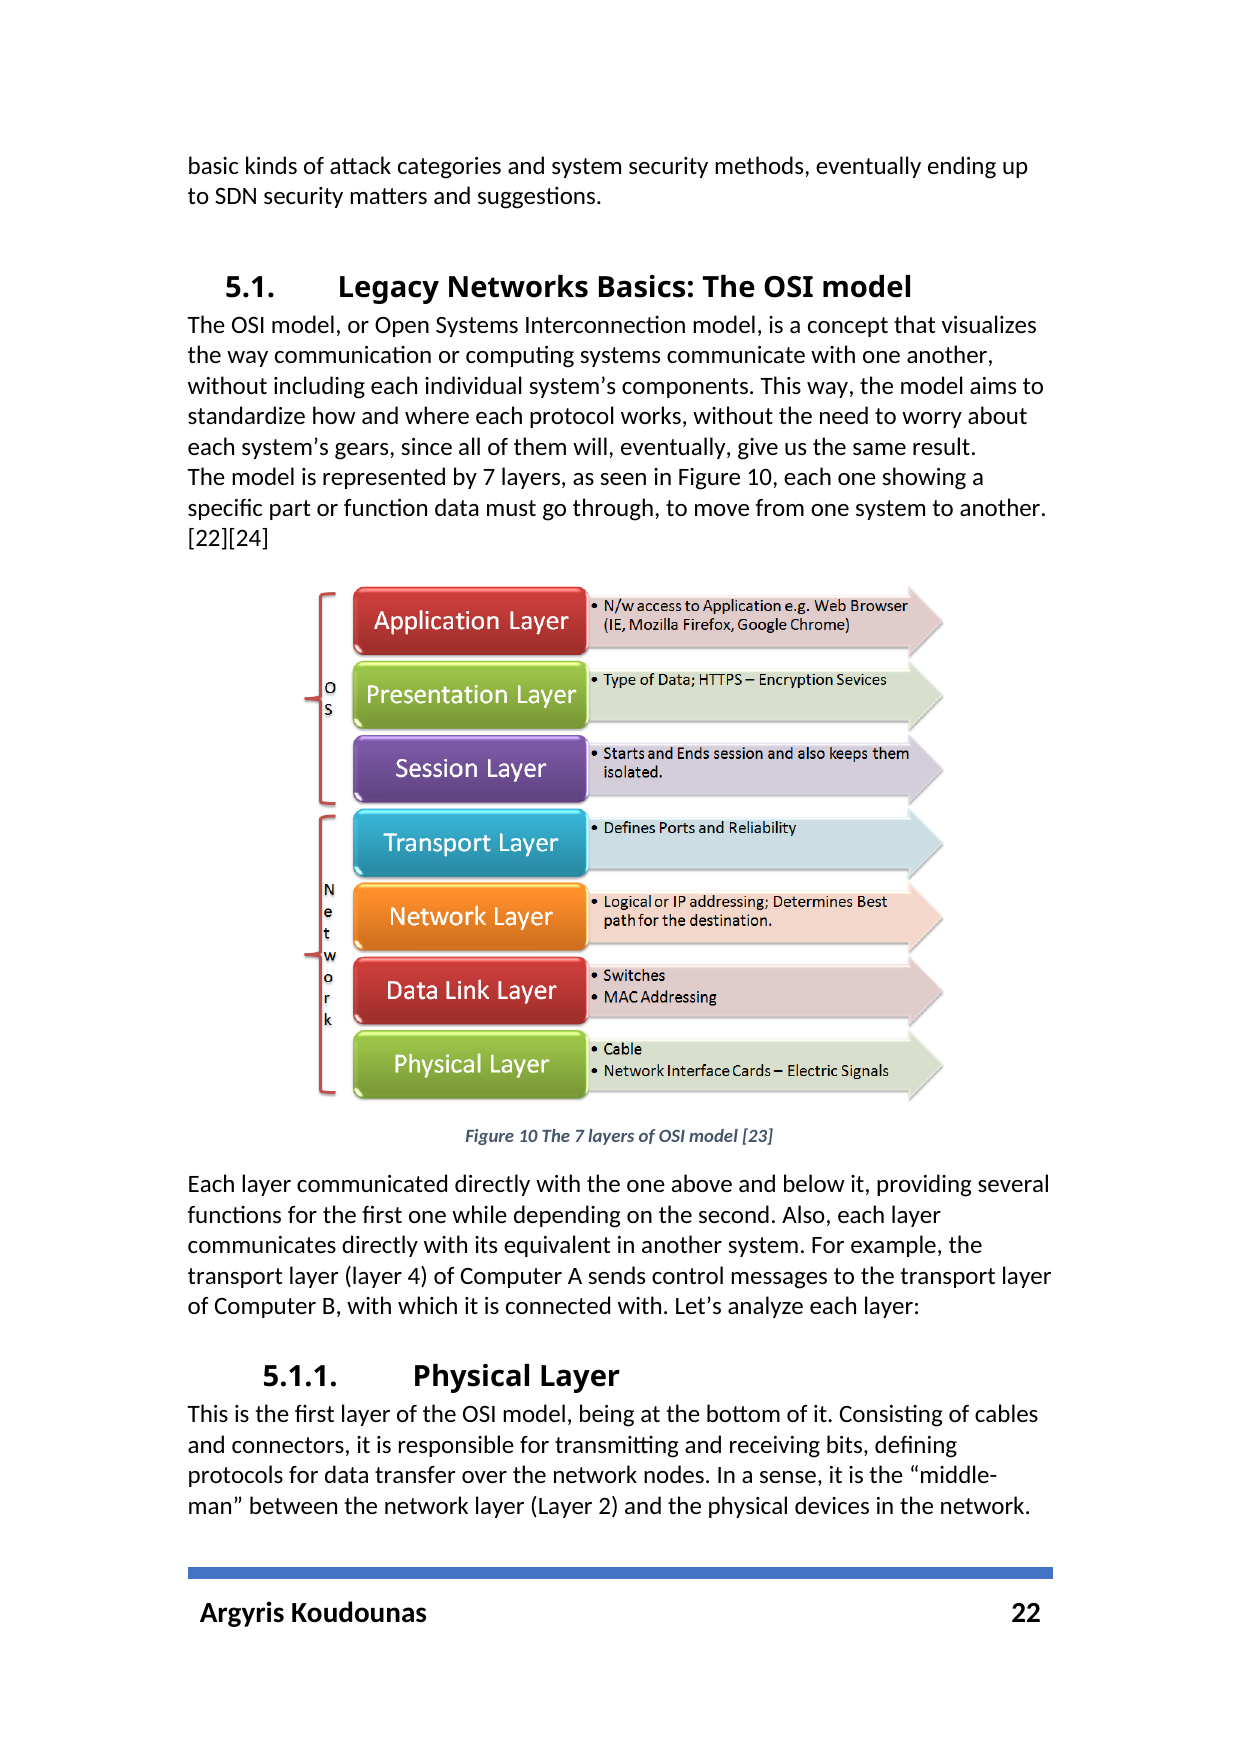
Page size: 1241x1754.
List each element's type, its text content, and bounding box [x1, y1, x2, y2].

list Legacy Networks Basics: The OSI model [225, 266, 1053, 306]
text Each layer communicated directly with the one above and below it, providing several functions for the first one while depending on the second. Also, each layer communicates directly with its equivalent in another system. For example, the transport layer (layer 4) of Computer A sends control messages to the transport layer of Computer B, with which it is connected with. Let’s analyze each layer: [187, 1168, 1053, 1321]
text The OSI model, or Open Systems Interconnection model, is a concept that visualizes the way communication or computing systems communicate with one another, without including each individual system’s components. This way, the model aims to standardize how and where each protocol works, without the need to worry about each system’s gears, since all of them will, eventually, give us the same result. [187, 309, 1053, 462]
list Physical Layer [262, 1356, 1053, 1395]
picture [299, 583, 948, 1106]
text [187, 150, 1053, 211]
text Figure 10 The 7 layers of OSI model [23] [187, 1125, 1053, 1148]
text This is the first layer of the OSI model, being at the bottom of it. Consisting of cables and connectors, it is responsible for transmitting and receiving bits, defining protocols for data transfer over the network nodes. In a sense, it is the “middle-man” between the network layer (Layer 2) and the physical devices in the network. [187, 1398, 1053, 1521]
text The model is represented by 7 layers, as seen in Figure 10, each one showing a specific part or function data must go through, to move from one system to another. [22][24] [187, 462, 1053, 553]
